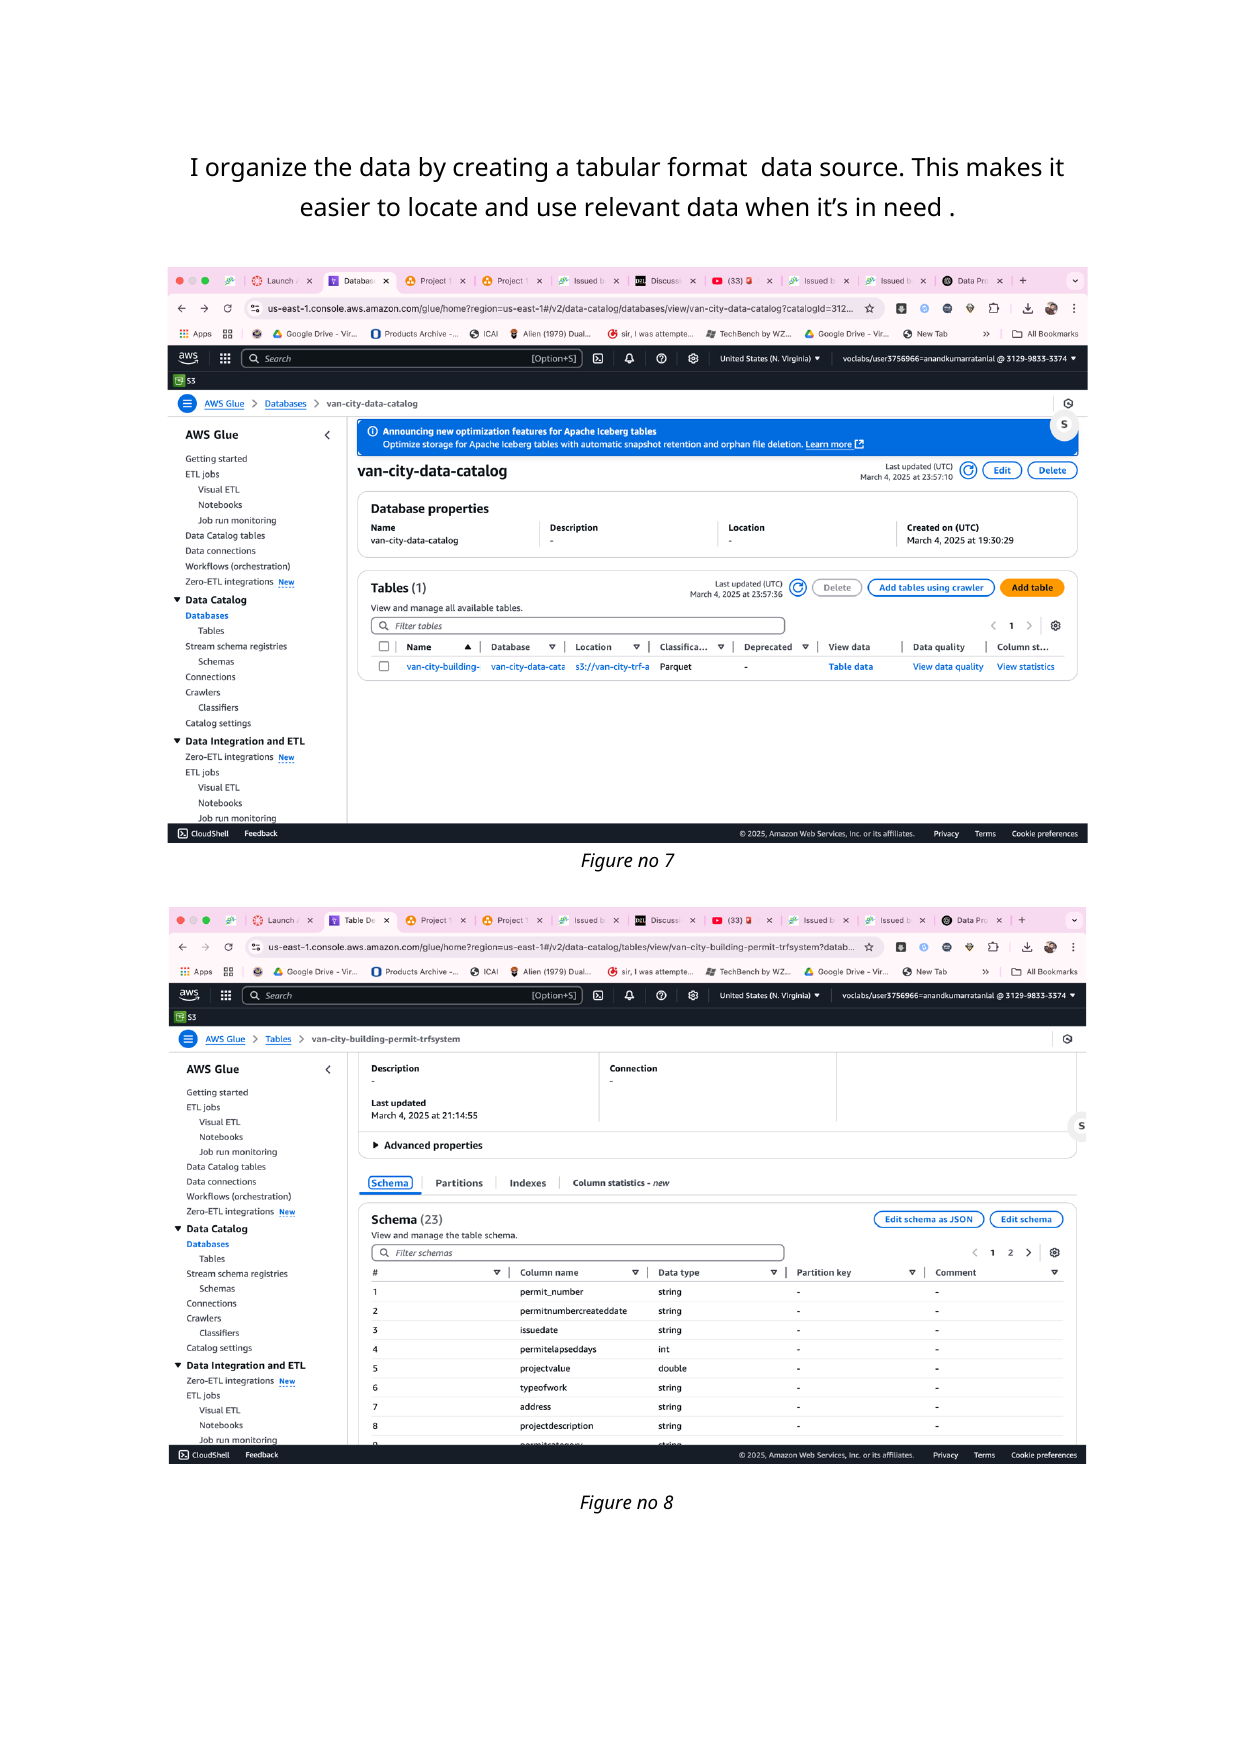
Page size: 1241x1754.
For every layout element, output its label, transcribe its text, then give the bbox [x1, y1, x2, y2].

picture [167, 267, 1088, 843]
text I organize the data by creating a tabular format data source. This makes it easier to locate and use relevant data when it’s in need . [165, 150, 1090, 223]
picture [168, 907, 1087, 1464]
